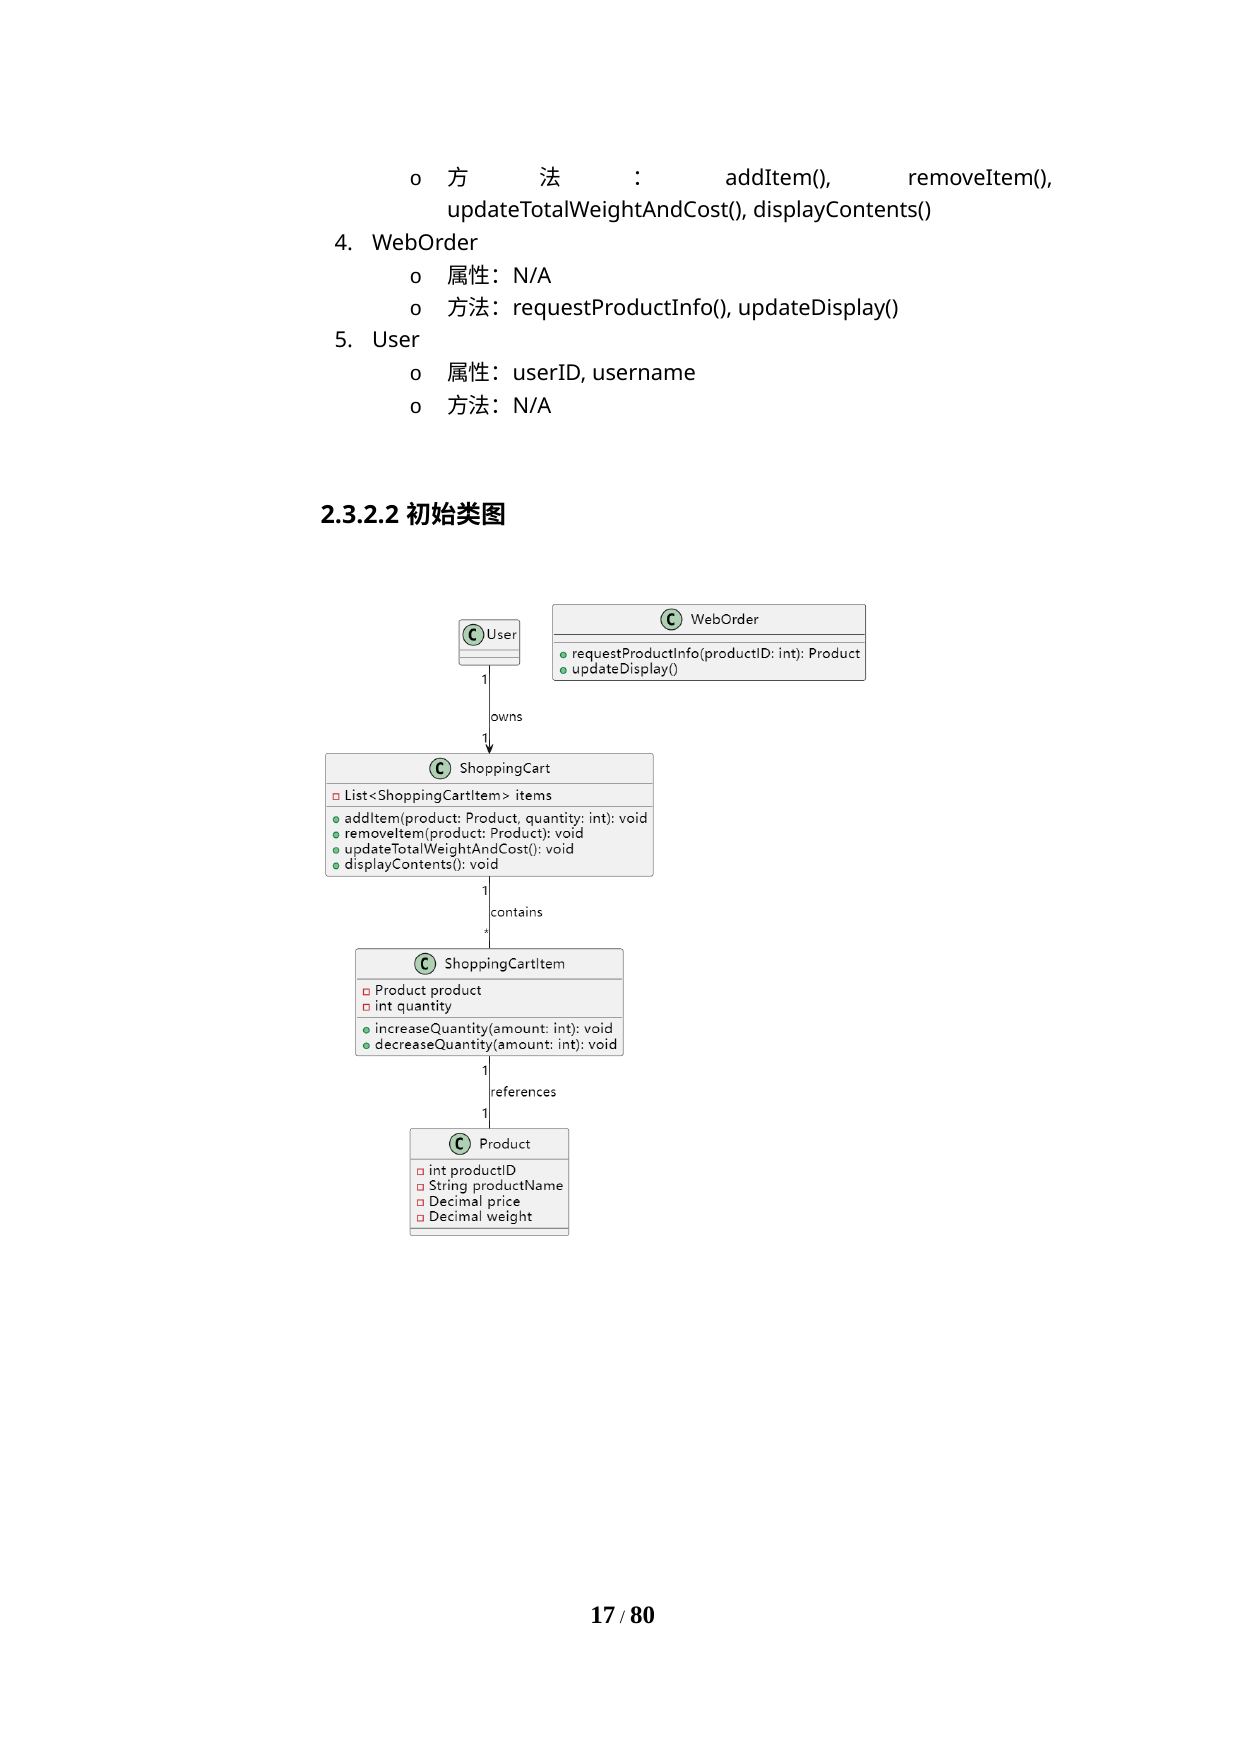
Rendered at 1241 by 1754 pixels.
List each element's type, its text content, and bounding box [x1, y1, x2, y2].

list 方法：N/A [409, 388, 1053, 420]
list 属性：N/A [409, 258, 1053, 290]
list 属性：userID, username [409, 355, 1053, 388]
picture [320, 598, 868, 1241]
list 方法：requestProductInfo(), updateDisplay() [409, 290, 1053, 323]
list WebOrder [334, 225, 1053, 258]
list User [334, 323, 1053, 355]
list 方法：addItem(), removeItem(), updateTotalWeightAndCost(), displayContents() [409, 160, 1053, 225]
subtitle 初始类图 [320, 480, 1053, 545]
